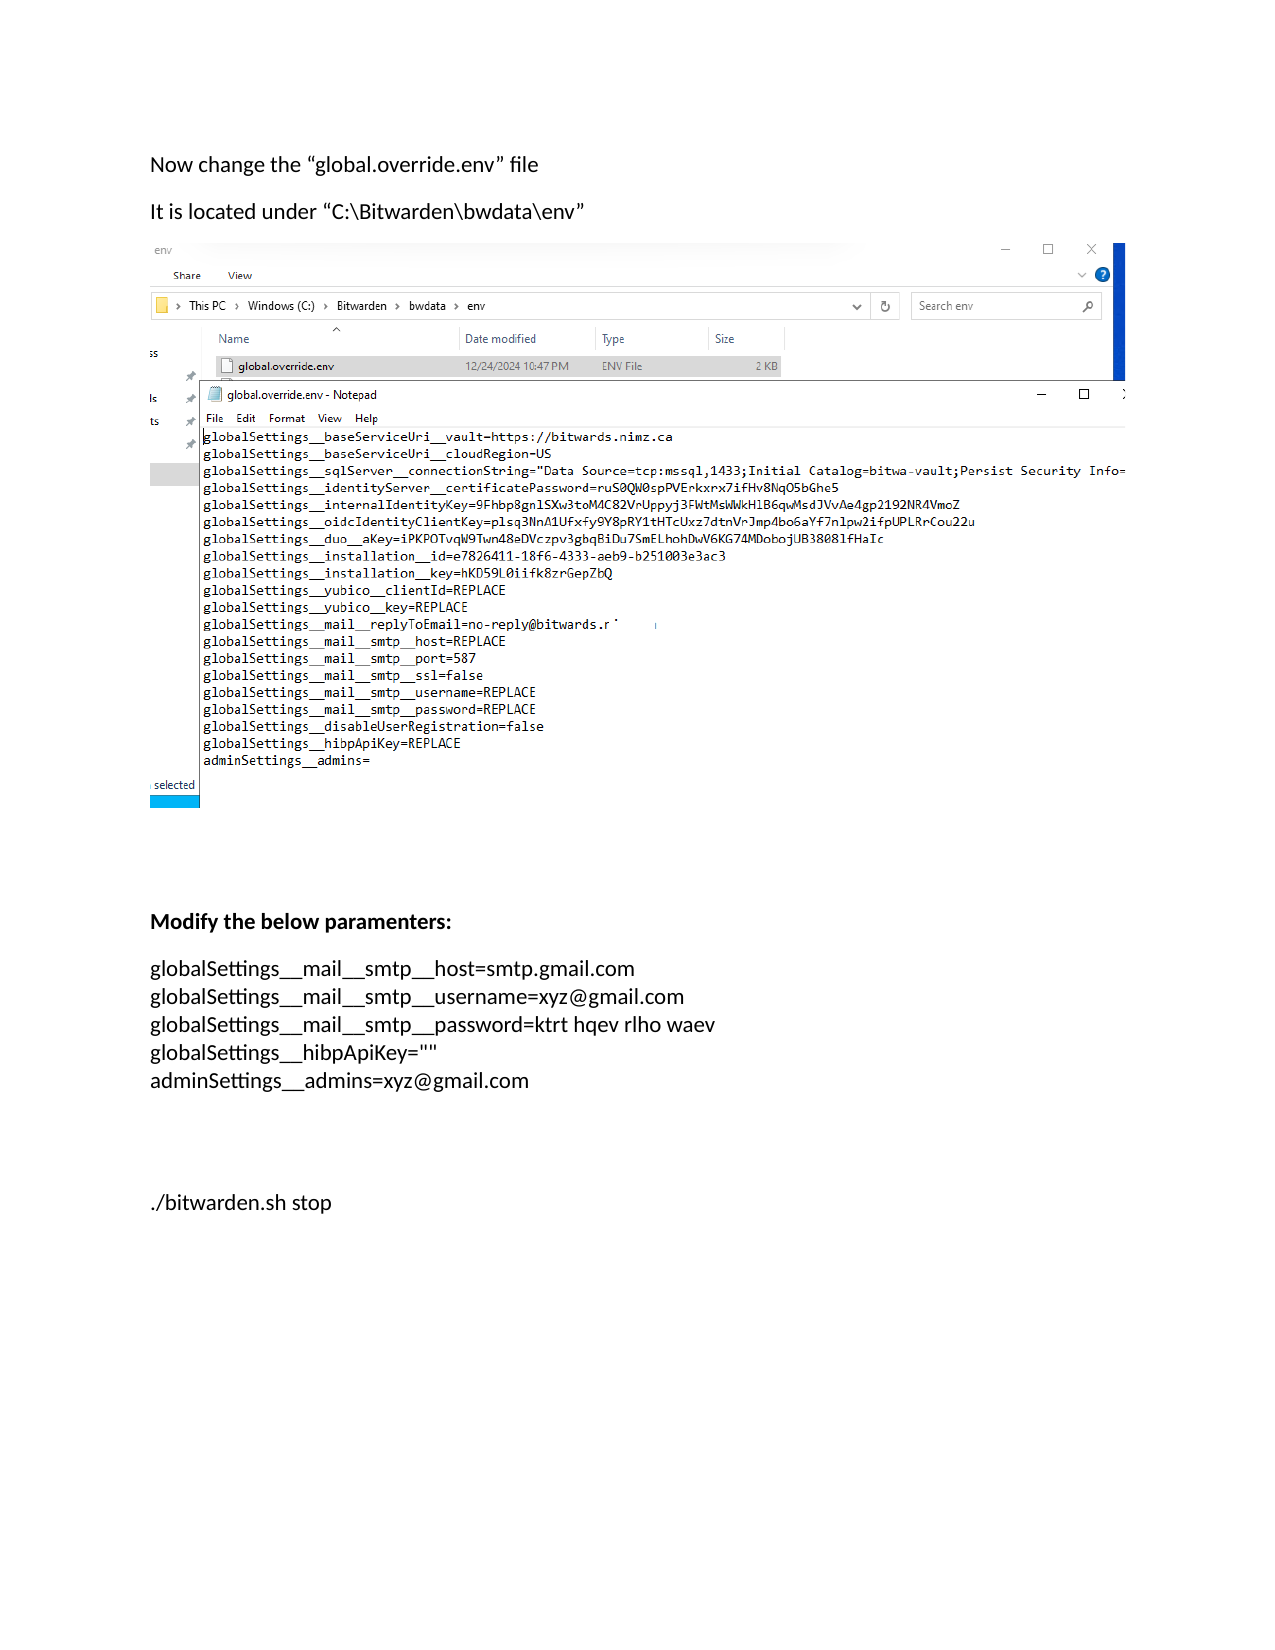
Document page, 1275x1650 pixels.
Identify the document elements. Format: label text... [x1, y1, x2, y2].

text It is located under “C:\Bitwarden\bwdata\env” [150, 197, 1125, 225]
text globalSettings__mail__smtp__host=smtp.gmail.com [150, 954, 1125, 982]
text globalSettings__hibpApiKey="" [150, 1038, 1125, 1066]
picture [150, 243, 1125, 842]
text ./bitwarden.sh stop [150, 1188, 1125, 1216]
text Now change the “global.override.env” file [150, 150, 1125, 178]
text Modify the below paramenters: [150, 907, 1125, 936]
text globalSettings__mail__smtp__username=xyz@gmail.com [150, 982, 1125, 1010]
text globalSettings__mail__smtp__password=ktrt hqev rlho waev [150, 1010, 1125, 1038]
text adminSettings__admins=xyz@gmail.com [150, 1066, 1125, 1094]
